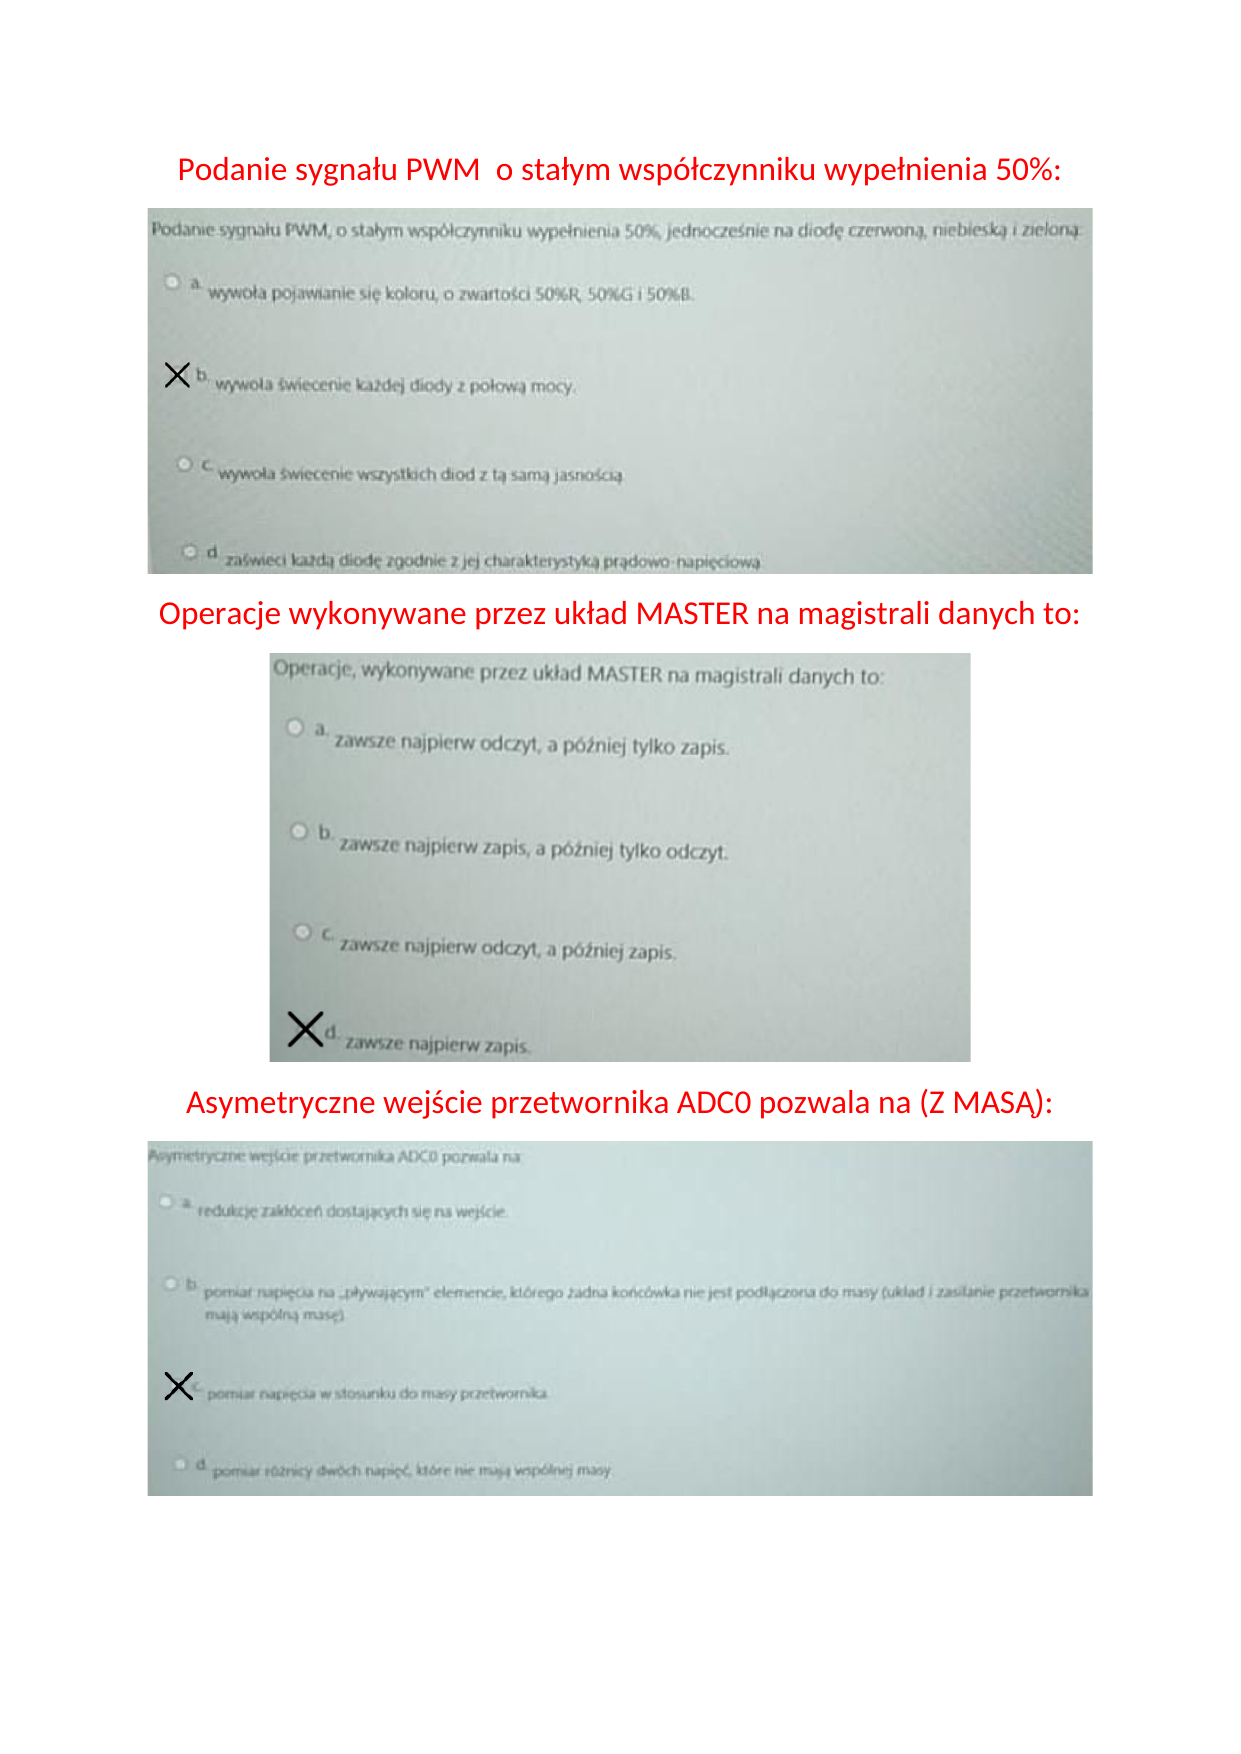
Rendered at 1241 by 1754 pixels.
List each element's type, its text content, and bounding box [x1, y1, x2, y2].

text Asymetryczne wejście przetwornika ADC0 pozwala na (Z MASĄ): [148, 1081, 1093, 1122]
picture [147, 1141, 1093, 1496]
picture [269, 653, 971, 1062]
picture [147, 208, 1093, 574]
text Operacje wykonywane przez układ MASTER na magistrali danych to: [148, 592, 1093, 633]
text Podanie sygnału PWM o stałym współczynniku wypełnienia 50%: [148, 148, 1093, 188]
